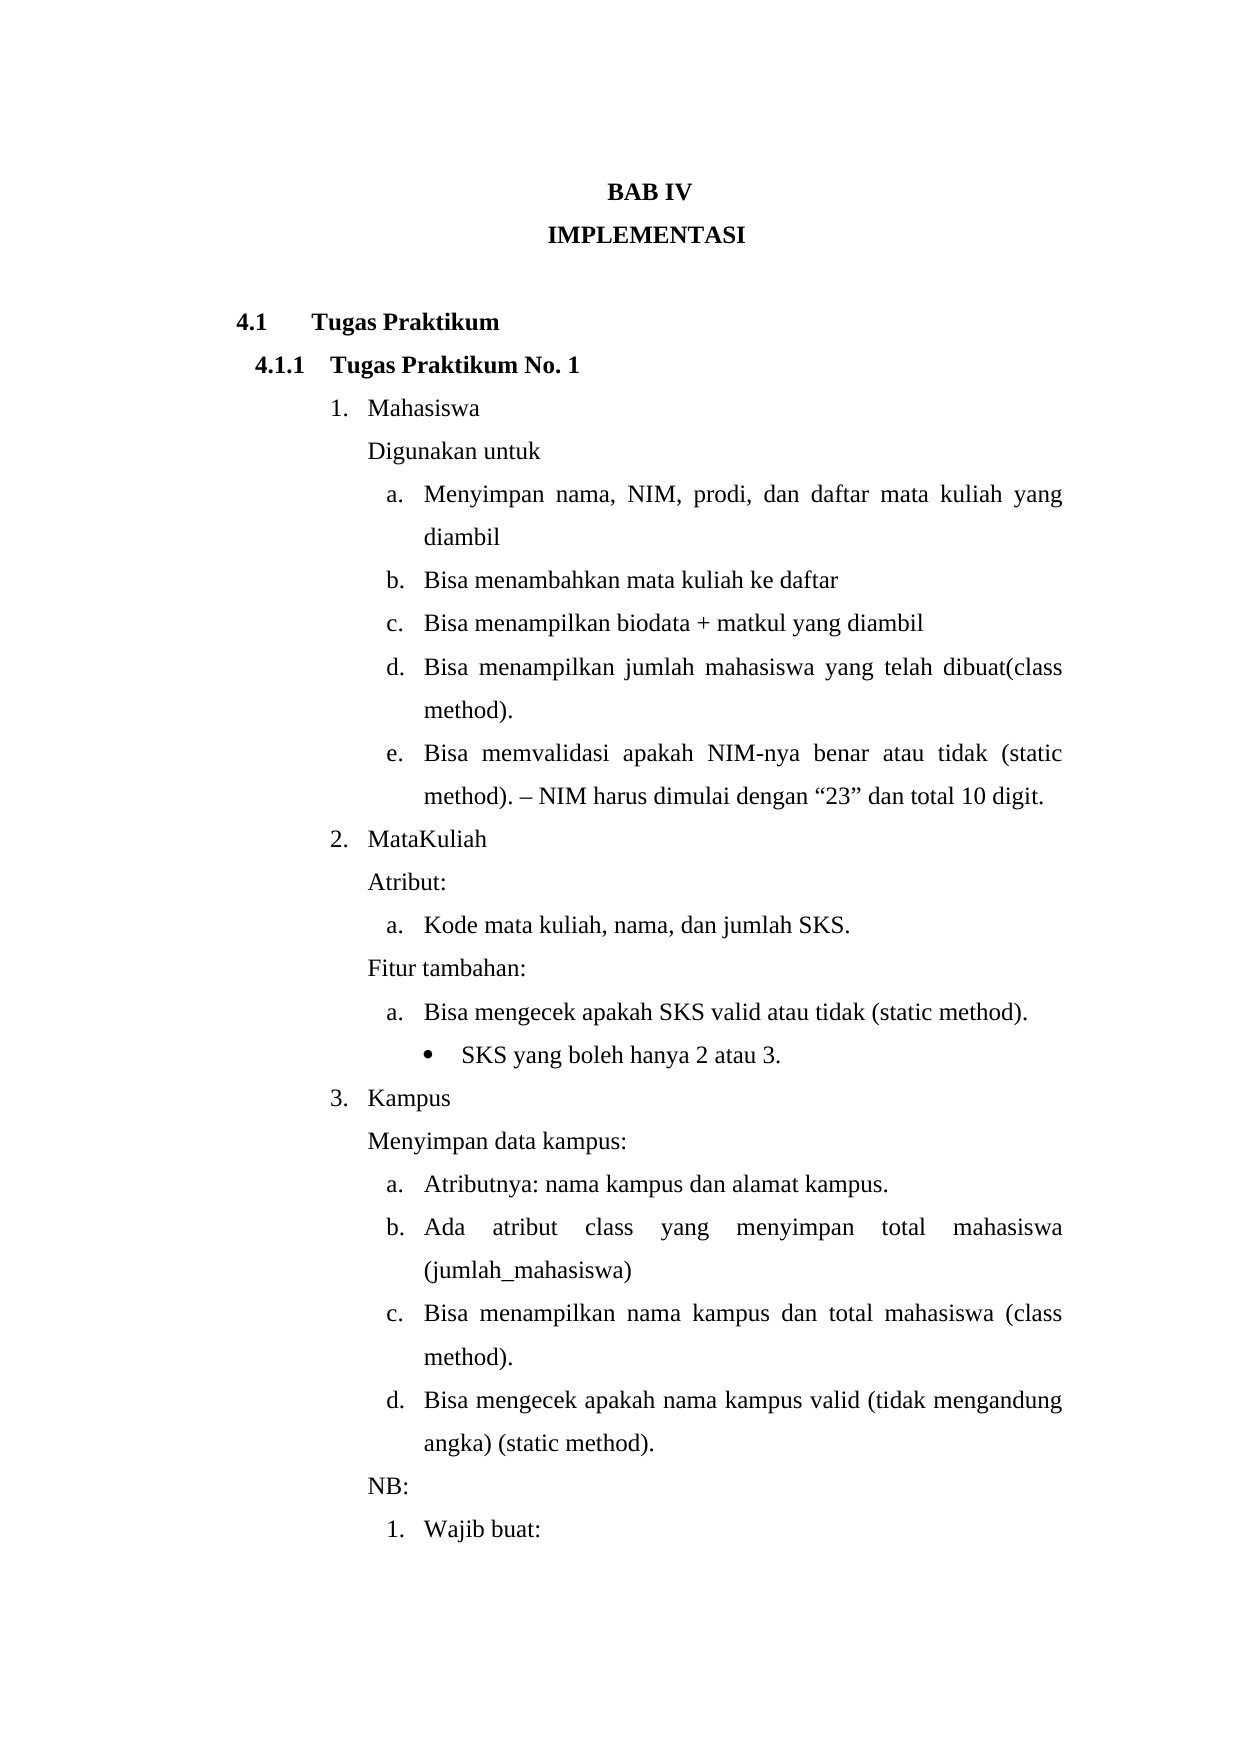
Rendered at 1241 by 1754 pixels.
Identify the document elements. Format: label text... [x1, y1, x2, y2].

subtitle Tugas Praktikum [236, 307, 1063, 335]
list Ada atribut class yang menyimpan total mahasiswa (jumlah_mahasiswa) [386, 1212, 1063, 1284]
list Atribut: [236, 867, 1063, 896]
list Fitur tambahan: [330, 953, 1063, 982]
list Wajib buat: [386, 1514, 1063, 1543]
list Bisa memvalidasi apakah NIM-nya benar atau tidak (static method). – NIM harus dimulai dengan “23” dan total 10 digit. [386, 738, 1063, 810]
subtitle Tugas Praktikum No. 1 [255, 350, 1063, 378]
list NB: [330, 1471, 1063, 1500]
list Bisa mengecek apakah nama kampus valid (tidak mengandung angka) (static method). [386, 1385, 1063, 1457]
list Bisa menampilkan jumlah mahasiswa yang telah dibuat(class method). [386, 652, 1063, 723]
list Menyimpan nama, NIM, prodi, dan daftar mata kuliah yang diambil [386, 479, 1063, 551]
list Mahasiswa [330, 393, 1063, 422]
list MataKuliah [330, 824, 1063, 853]
list Bisa mengecek apakah SKS valid atau tidak (static method). [386, 997, 1063, 1025]
list Atributnya: nama kampus dan alamat kampus. [386, 1169, 1063, 1198]
text Digunakan untuk [236, 436, 1063, 465]
list Bisa menampilkan nama kampus dan total mahasiswa (class method). [386, 1298, 1063, 1370]
subtitle BAB IV IMPLEMENTASI [236, 177, 1063, 292]
list SKS yang boleh hanya 2 atau 3. [424, 1040, 1063, 1068]
list Bisa menampilkan biodata + matkul yang diambil [386, 608, 1063, 637]
text Menyimpan data kampus: [236, 1126, 1063, 1155]
list Kampus [330, 1083, 1063, 1112]
list Kode mata kuliah, nama, dan jumlah SKS. [386, 910, 1063, 939]
list Bisa menambahkan mata kuliah ke daftar [386, 565, 1063, 594]
